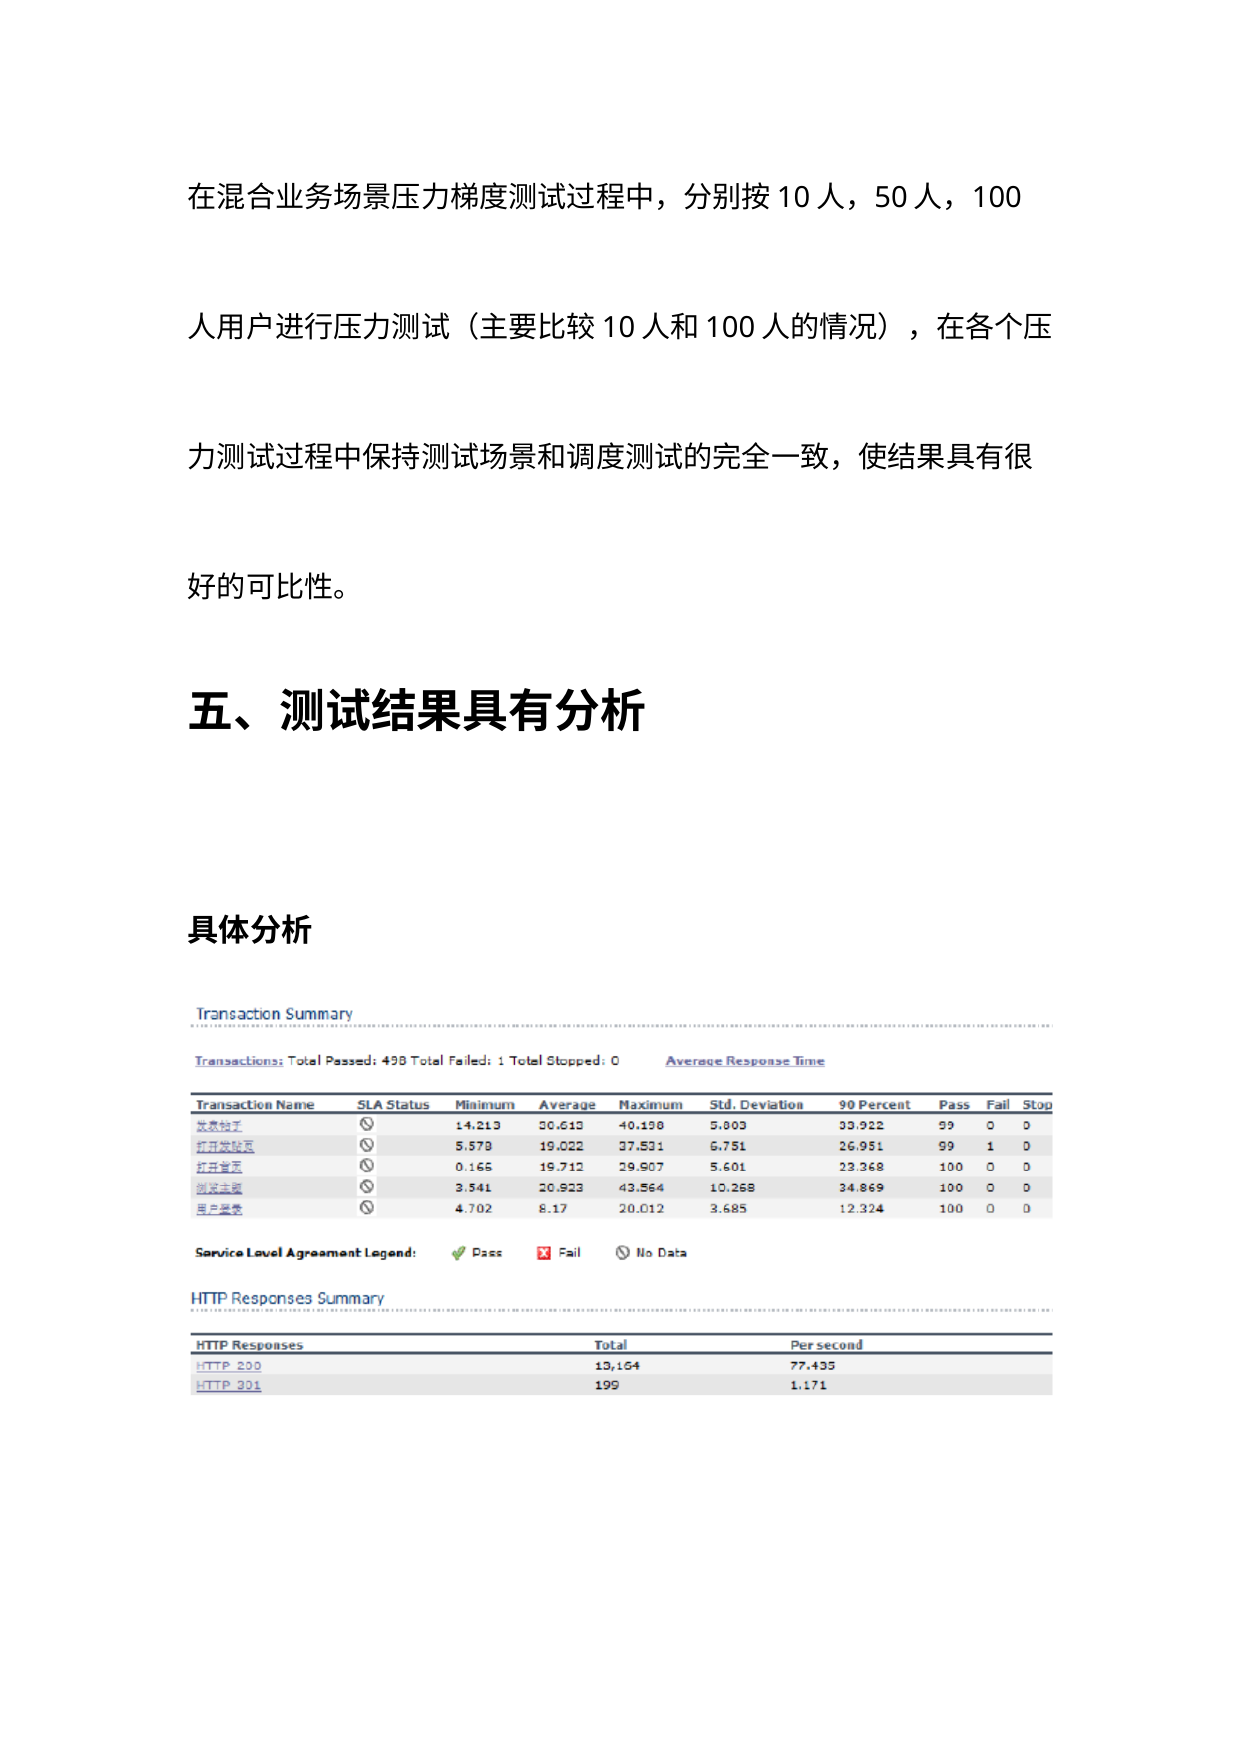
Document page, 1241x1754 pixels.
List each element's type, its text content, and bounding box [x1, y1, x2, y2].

text 在混合业务场景压力梯度测试过程中，分别按10人，50人，100人用户进行压力测试（主要比较10人和100人的情况），在各个压力测试过程中保持测试场景和调度测试的完全一致，使结果具有很好的可比性。 [187, 162, 1053, 617]
picture [187, 1005, 1053, 1396]
text 五、测试结果具有分析 [187, 659, 1053, 757]
text 具体分析 [187, 895, 1053, 960]
